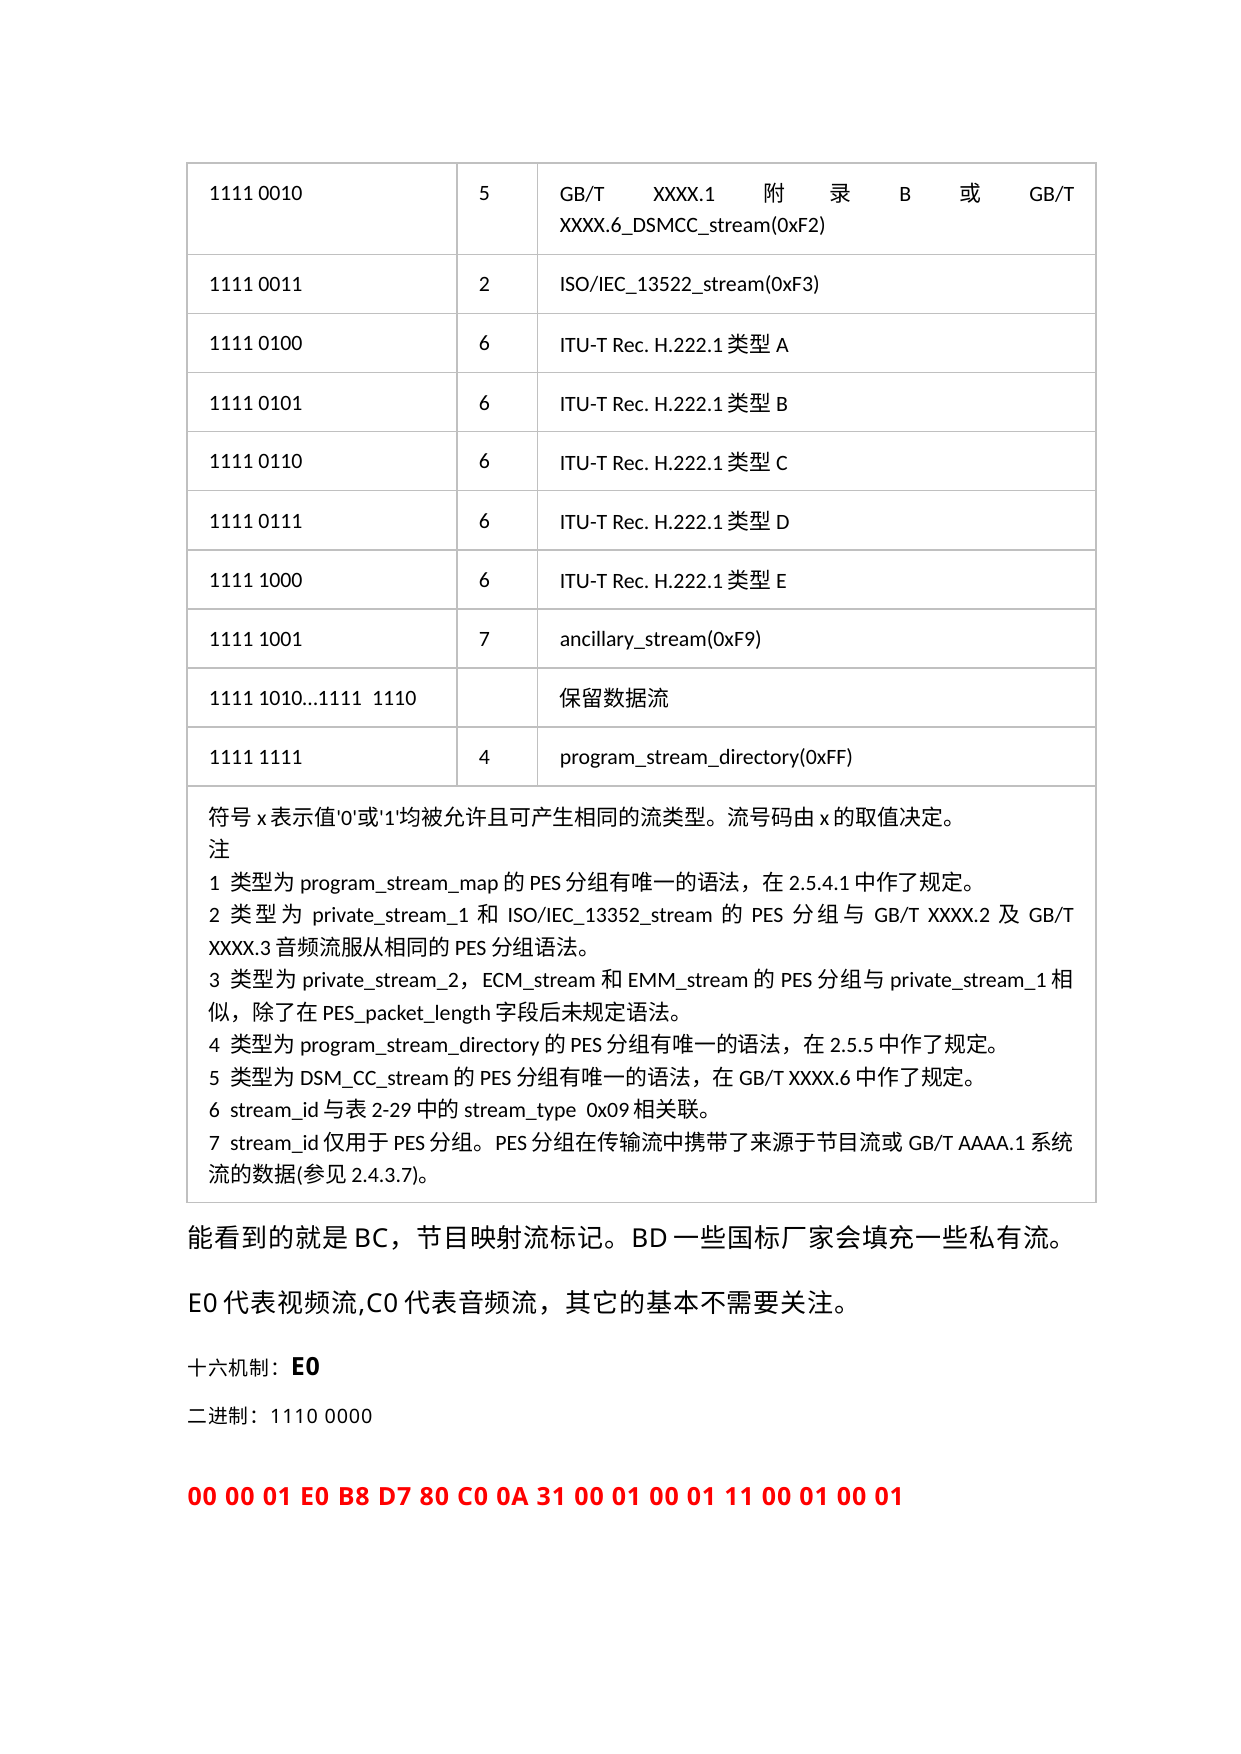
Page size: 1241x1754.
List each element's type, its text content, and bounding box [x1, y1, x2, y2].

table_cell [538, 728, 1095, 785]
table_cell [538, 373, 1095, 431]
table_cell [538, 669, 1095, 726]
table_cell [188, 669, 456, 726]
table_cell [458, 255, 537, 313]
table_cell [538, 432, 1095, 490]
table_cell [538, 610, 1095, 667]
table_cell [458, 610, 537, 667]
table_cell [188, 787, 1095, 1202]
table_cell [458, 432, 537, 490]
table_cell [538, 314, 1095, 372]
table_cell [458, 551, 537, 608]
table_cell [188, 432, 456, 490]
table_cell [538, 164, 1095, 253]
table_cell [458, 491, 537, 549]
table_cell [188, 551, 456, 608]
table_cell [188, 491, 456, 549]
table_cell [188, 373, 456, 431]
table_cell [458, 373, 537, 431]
text 二进制：1110 0000 [187, 1398, 1053, 1431]
text 00 00 01 E0 B8 D7 80 C0 0A 31 00 01 00 01 11 00 01 00 01 [187, 1463, 1053, 1528]
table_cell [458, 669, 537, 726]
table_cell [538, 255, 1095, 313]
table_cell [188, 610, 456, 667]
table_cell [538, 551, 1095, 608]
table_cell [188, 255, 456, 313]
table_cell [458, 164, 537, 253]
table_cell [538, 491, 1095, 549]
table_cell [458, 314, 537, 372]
text 能看到的就是BC，节目映射流标记。BD一些国标厂家会填充一些私有流。E0代表视频流,C0代表音频流，其它的基本不需要关注。 [187, 1203, 1053, 1333]
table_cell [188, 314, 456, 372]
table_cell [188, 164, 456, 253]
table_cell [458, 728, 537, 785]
text 十六机制：E0 [187, 1333, 1053, 1398]
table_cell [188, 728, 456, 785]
